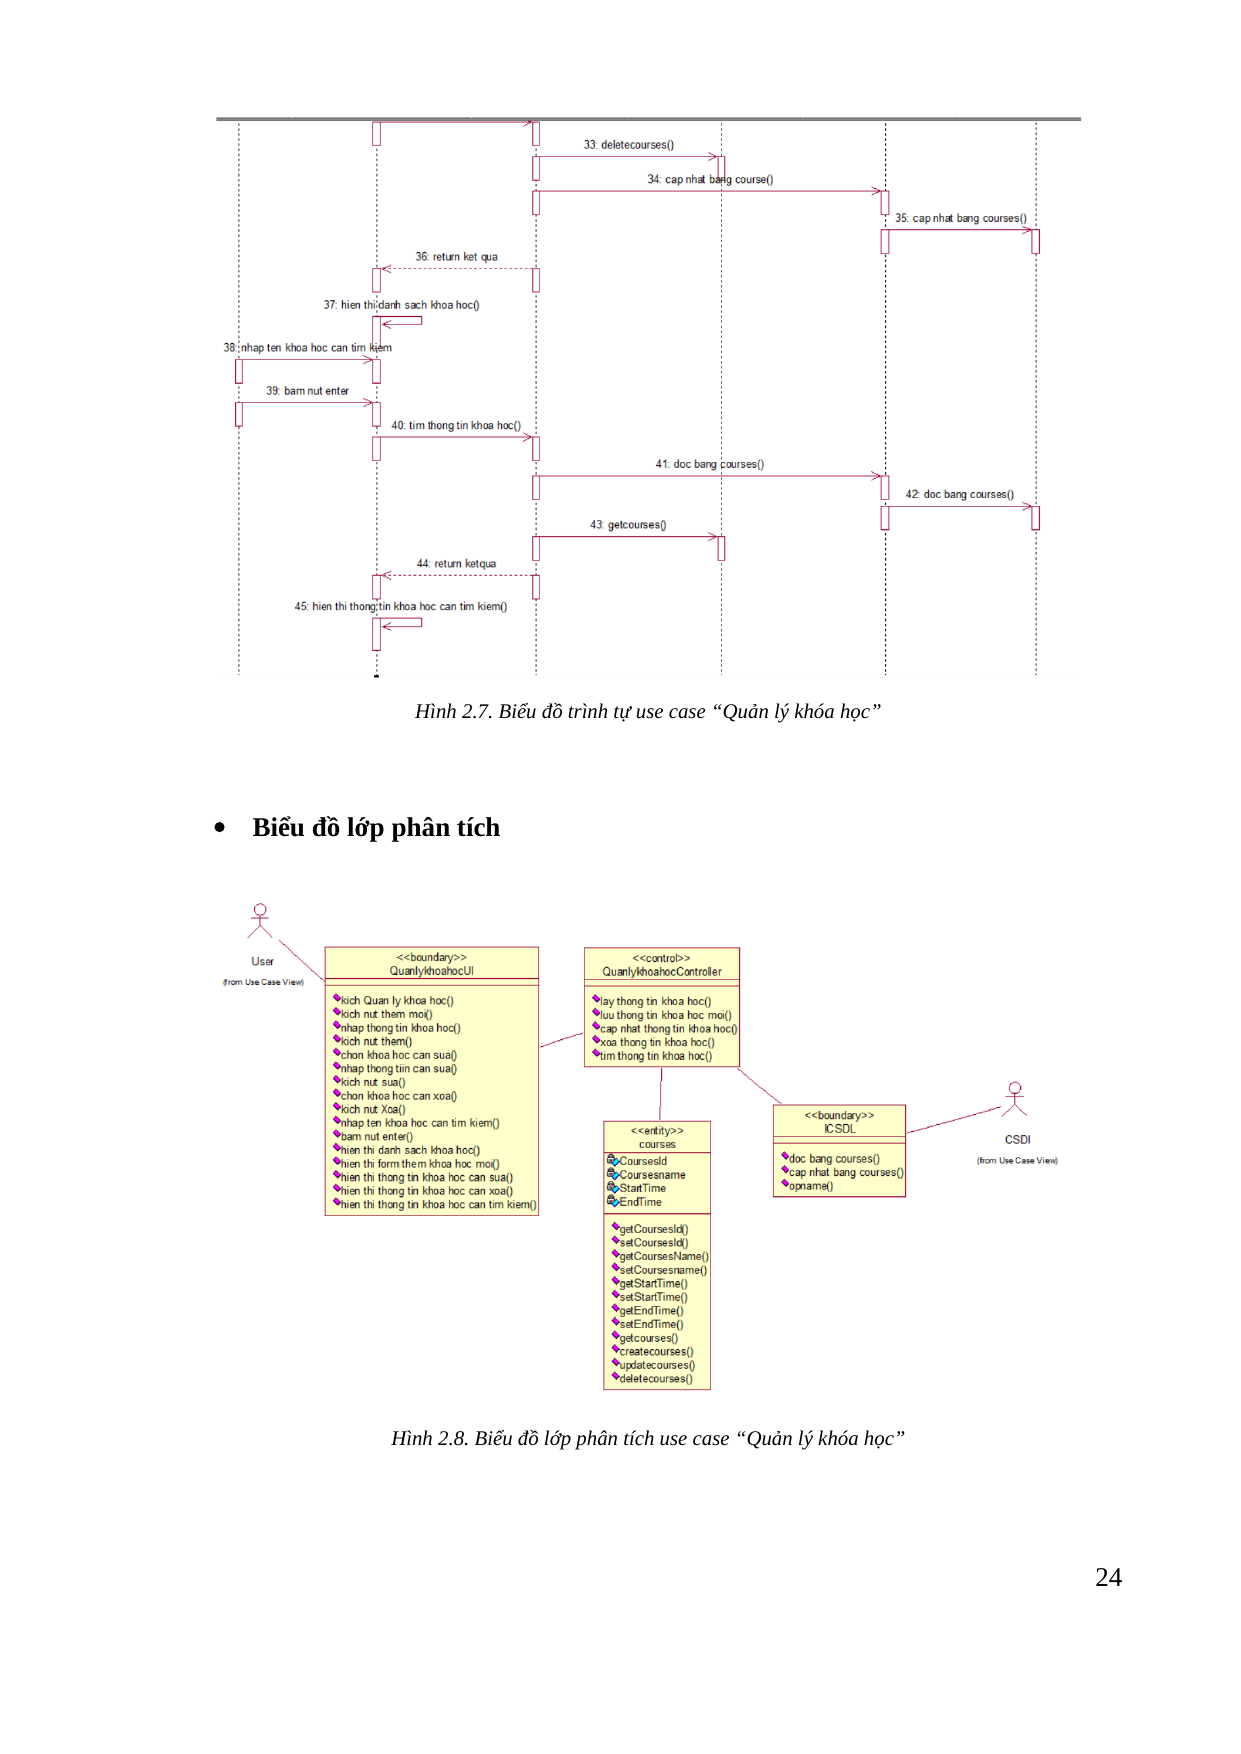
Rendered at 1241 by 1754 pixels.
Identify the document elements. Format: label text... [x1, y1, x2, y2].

picture [216, 117, 1082, 678]
list Biểu đồ lớp phân tích [215, 811, 1122, 842]
picture [216, 885, 1081, 1404]
